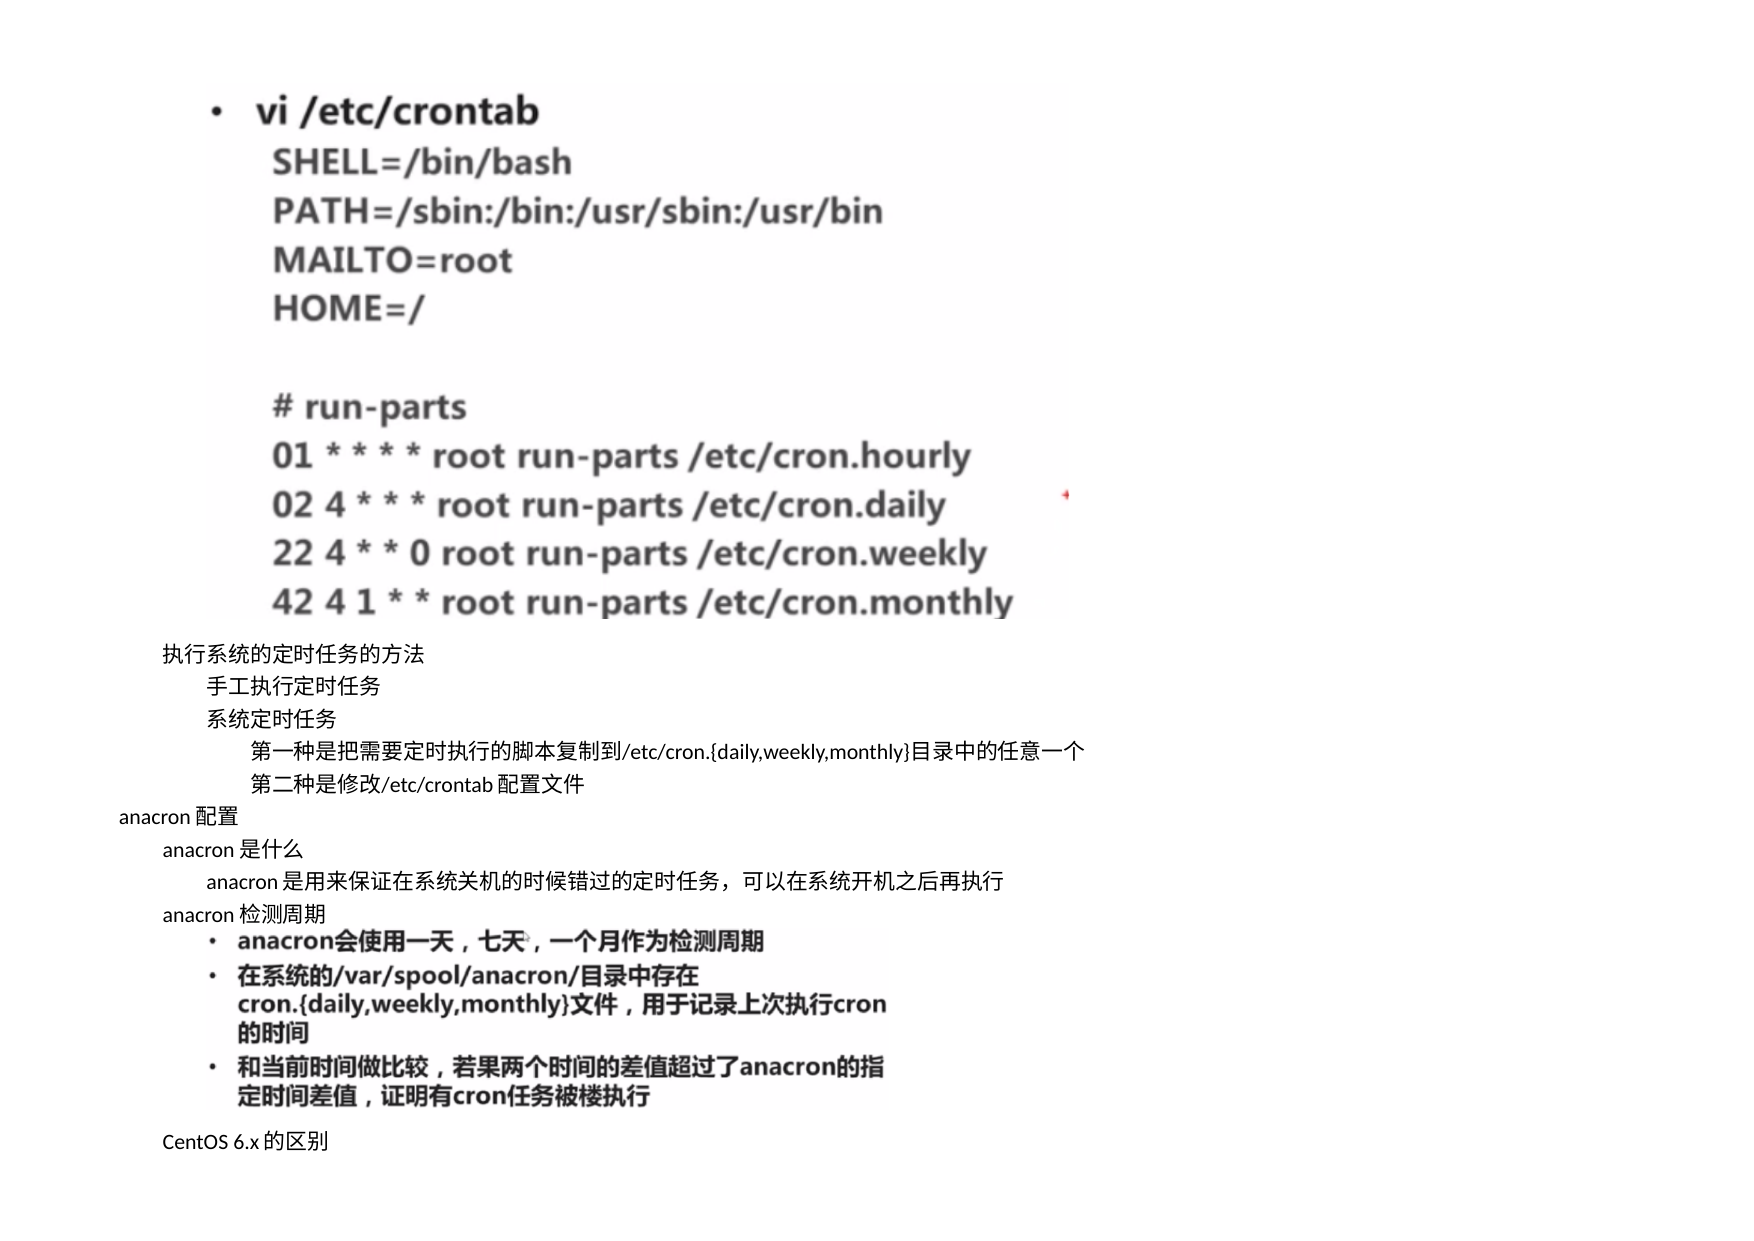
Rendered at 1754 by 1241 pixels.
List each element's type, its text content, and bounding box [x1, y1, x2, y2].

text anacron是什么 [119, 831, 1679, 864]
text anacron配置 [119, 799, 1679, 831]
text anacron是用来保证在系统关机的时候错过的定时任务，可以在系统开机之后再执行 [119, 864, 1679, 896]
picture [206, 83, 1070, 619]
picture [206, 928, 889, 1110]
text CentOS 6.x的区别 [119, 1124, 1679, 1156]
text anacron检测周期 [119, 896, 1679, 929]
text 执行系统的定时任务的方法 [119, 636, 1679, 669]
text 手工执行定时任务 [119, 669, 1679, 701]
text 系统定时任务 [119, 701, 1679, 734]
text 第二种是修改/etc/crontab配置文件 [119, 766, 1679, 799]
text 第一种是把需要定时执行的脚本复制到/etc/cron.{daily,weekly,monthly}目录中的任意一个 [119, 734, 1679, 766]
